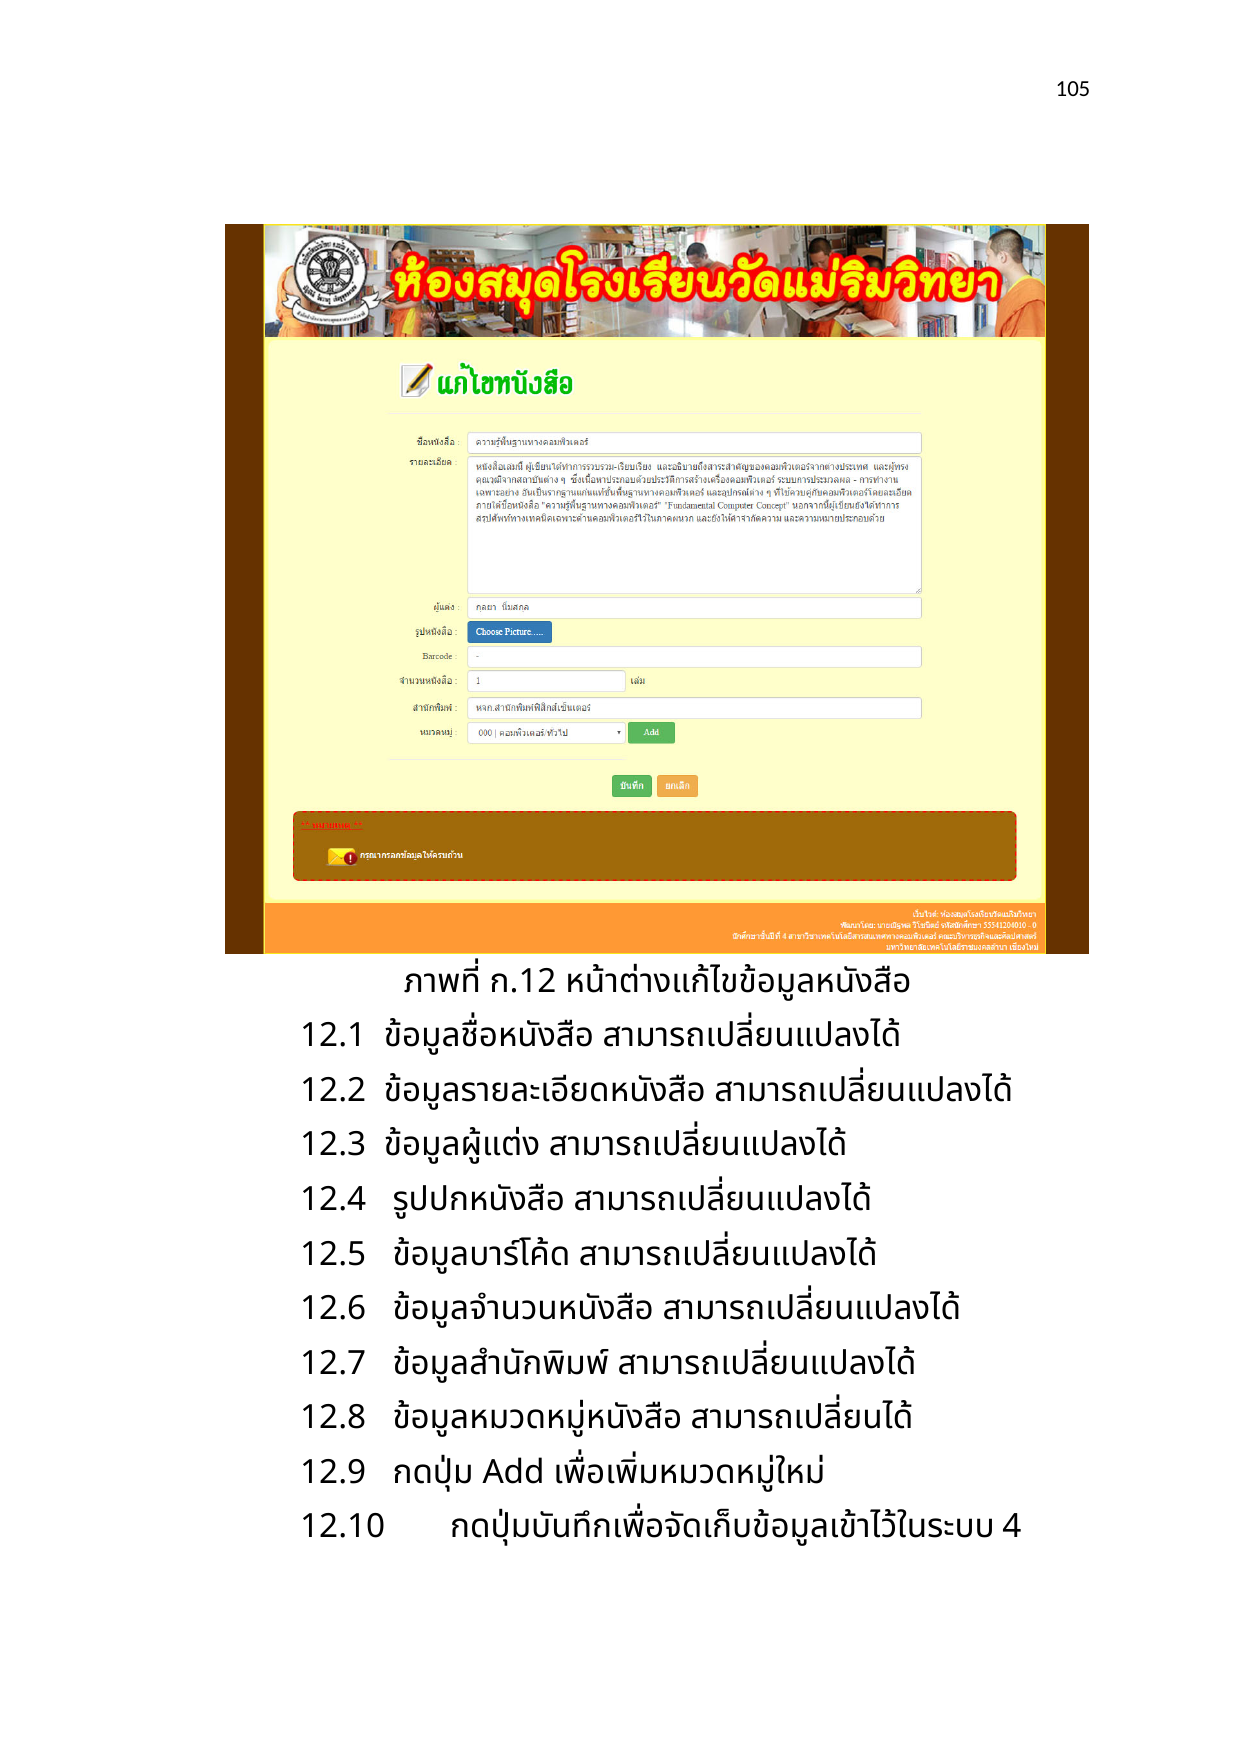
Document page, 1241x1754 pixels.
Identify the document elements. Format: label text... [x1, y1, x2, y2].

list ข้อมูลผู้แต่ง สามารถเปลี่ยนแปลงได้ [300, 1120, 1090, 1171]
picture [225, 224, 1089, 954]
list รูปปกหนังสือ สามารถเปลี่ยนแปลงได้ [300, 1175, 1090, 1225]
list ข้อมูลบาร์โค้ด สามารถเปลี่ยนแปลงได้ [300, 1229, 1090, 1280]
text ภาพที่ ก.12 หน้าต่างแก้ไขข้อมูลหนังสือ [225, 956, 1090, 1007]
list ข้อมูลชื่อหนังสือ สามารถเปลี่ยนแปลงได้ [300, 1011, 1090, 1062]
list ข้อมูลรายละเอียดหนังสือ สามารถเปลี่ยนแปลงได้ [300, 1066, 1090, 1116]
list ข้อมูลจำนวนหนังสือ สามารถเปลี่ยนแปลงได้ [300, 1284, 1090, 1334]
list กดปุ่ม Add เพื่อเพิ่มหมวดหมู่ใหม่ [300, 1448, 1090, 1498]
list กดปุ่มบันทึกเพื่อจัดเก็บข้อมูลเข้าไว้ในระบบ4 [300, 1502, 1090, 1553]
list ข้อมูลหมวดหมู่หนังสือ สามารถเปลี่ยนได้ [300, 1393, 1090, 1444]
list ข้อมูลสำนักพิมพ์ สามารถเปลี่ยนแปลงได้ [300, 1338, 1090, 1389]
